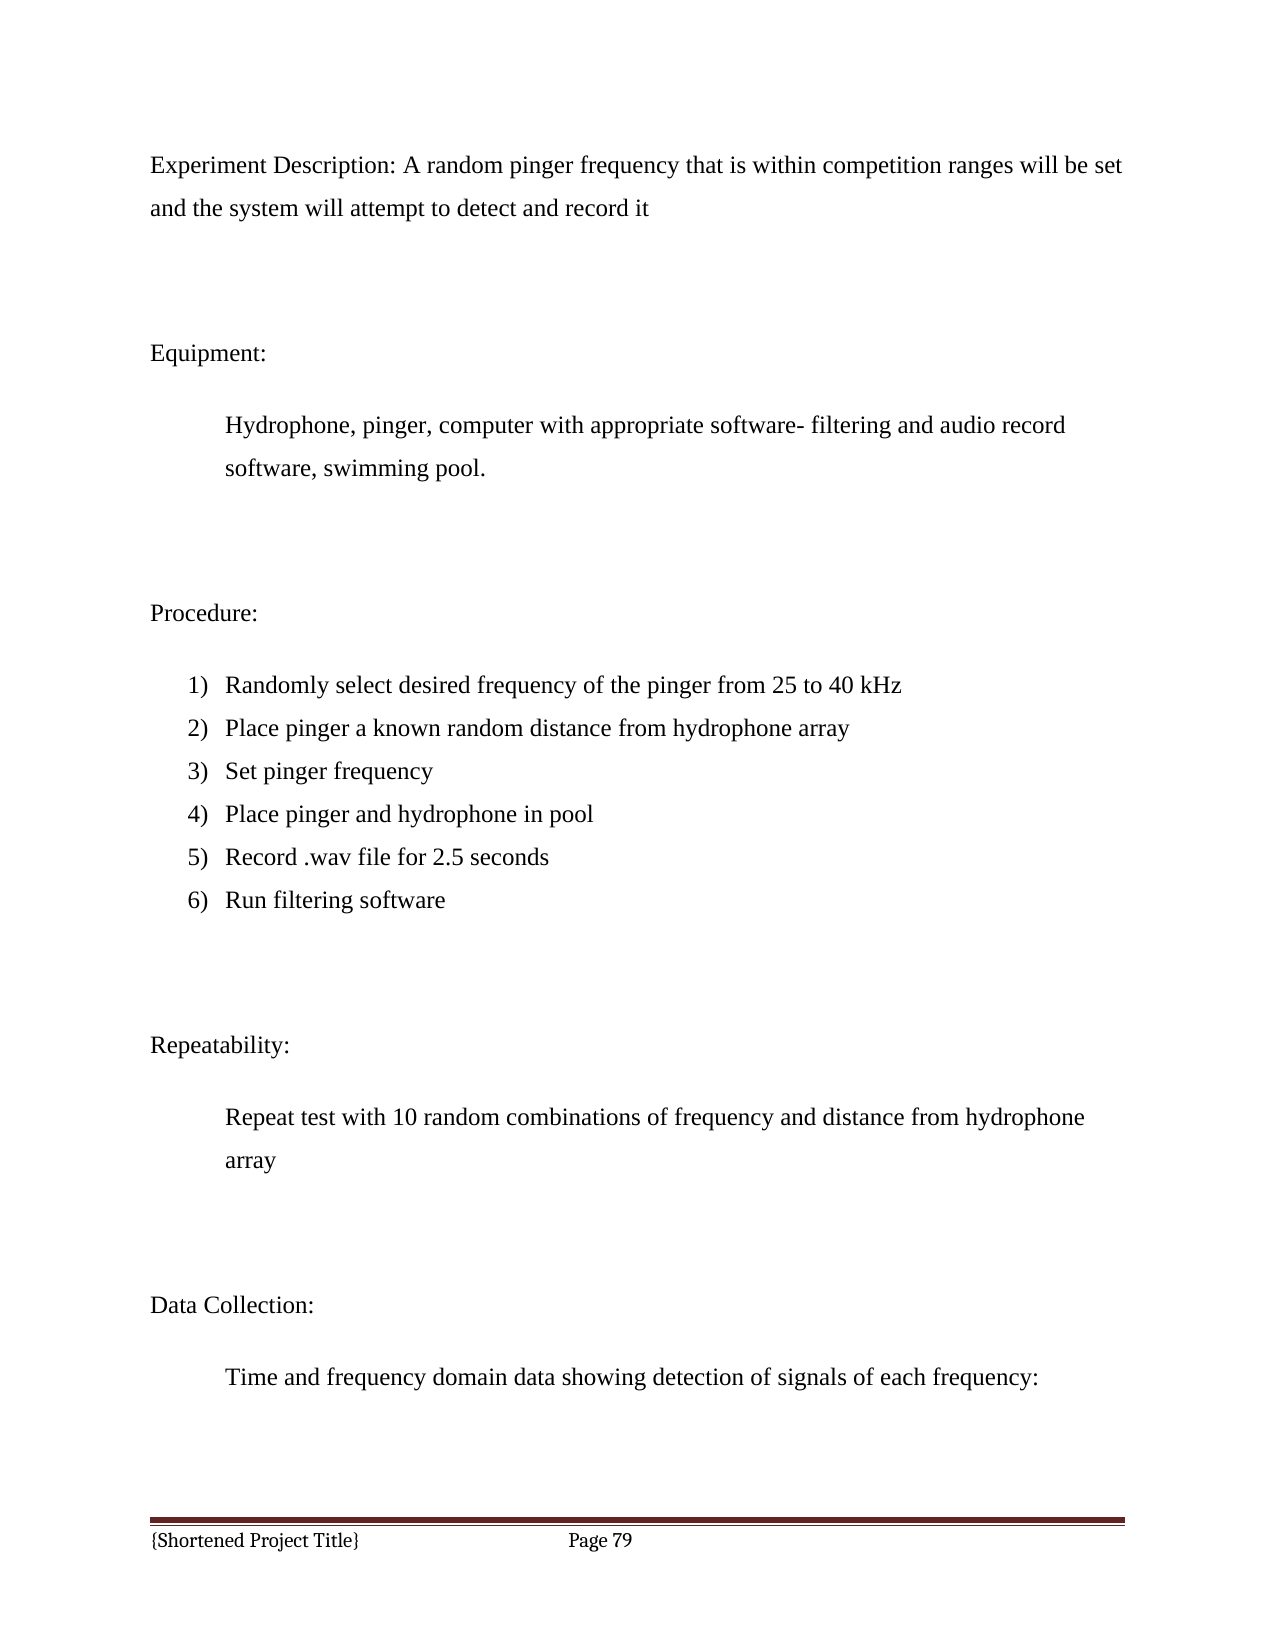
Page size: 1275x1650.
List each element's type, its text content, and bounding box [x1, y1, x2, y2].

list Place pinger a known random distance from hydrophone array [187, 713, 1125, 742]
text Time and frequency domain data showing detection of signals of each frequency: [150, 1362, 1125, 1391]
text Equipment: [150, 338, 1125, 366]
text Data Collection: [150, 1290, 1125, 1319]
text Hydrophone, pinger, computer with appropriate software- filtering and audio record software, swimming pool. [150, 410, 1125, 482]
list Record .wav file for 2.5 seconds [187, 842, 1125, 871]
list Set pinger frequency [187, 756, 1125, 785]
text Experiment Description: A random pinger frequency that is within competition ranges will be set and the system will attempt to detect and record it [150, 150, 1125, 222]
list Place pinger and hydrophone in pool [187, 799, 1125, 828]
list Randomly select desired frequency of the pinger from 25 to 40 kHz [187, 670, 1125, 699]
text Procedure: [150, 598, 1125, 626]
text Repeat test with 10 random combinations of frequency and distance from hydrophone array [150, 1102, 1125, 1174]
text Repeatability: [150, 1030, 1125, 1059]
list Run filtering software [187, 886, 1125, 914]
